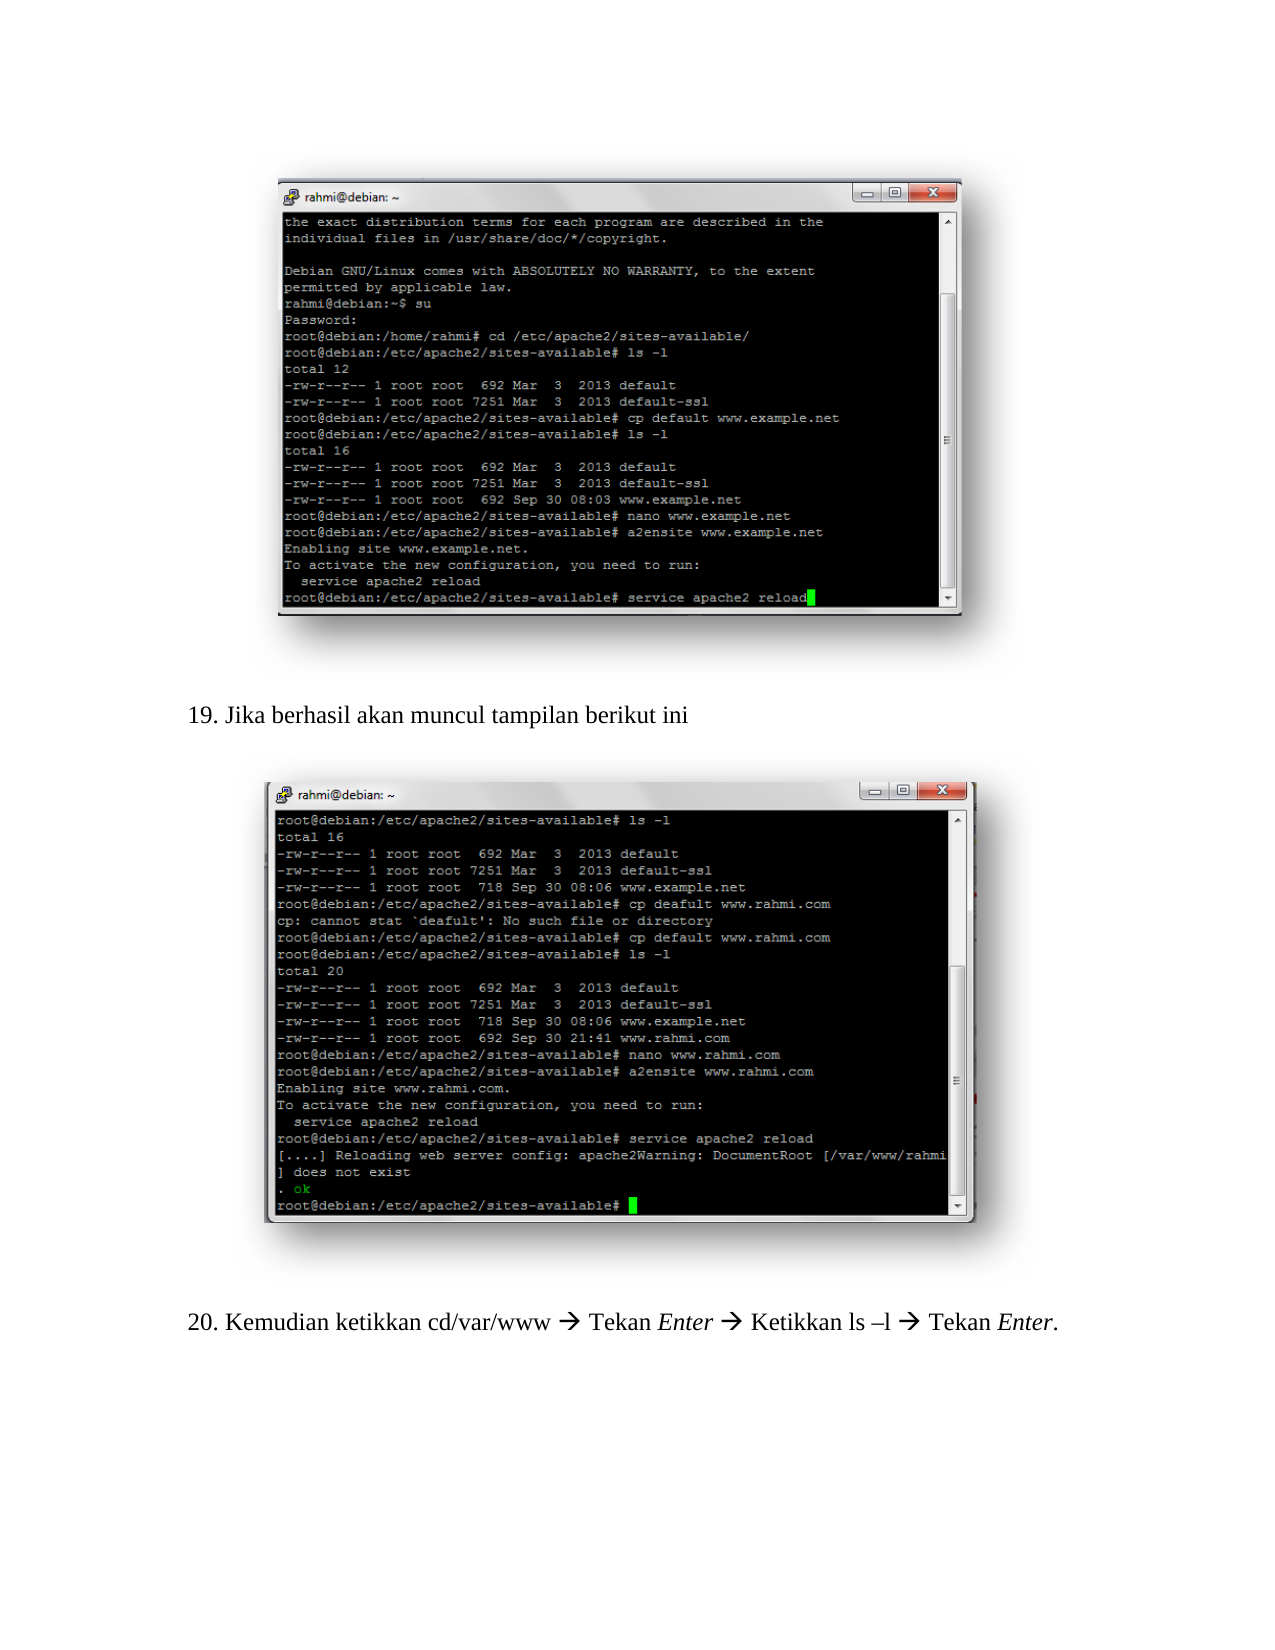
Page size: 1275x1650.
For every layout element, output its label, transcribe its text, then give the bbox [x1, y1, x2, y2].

picture [264, 782, 977, 1223]
list Jika berhasil akan muncul tampilan berikut ini [187, 700, 1125, 729]
picture [278, 178, 962, 616]
list Kemudian ketikkan cd/var/www Tekan Enter Ketikkan ls –l Tekan Enter. [187, 1307, 1125, 1336]
